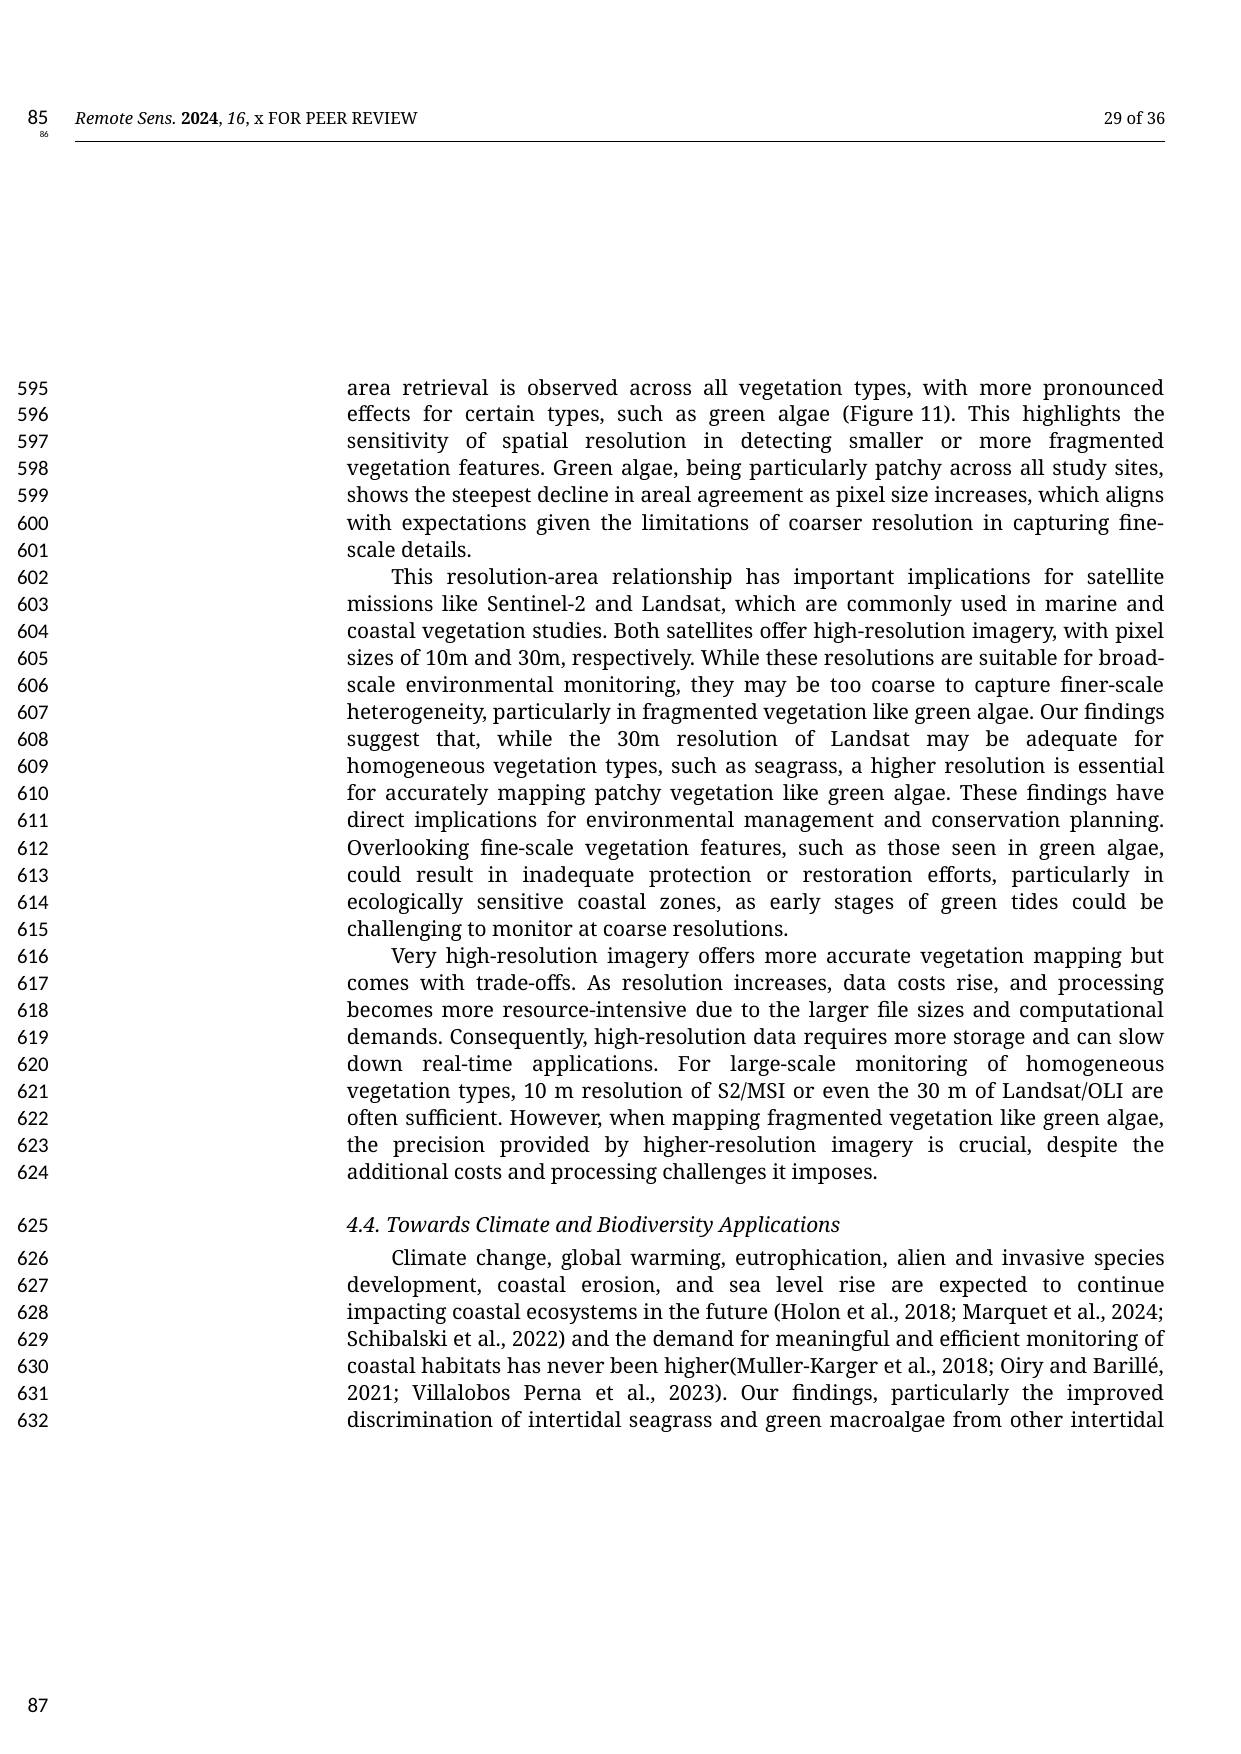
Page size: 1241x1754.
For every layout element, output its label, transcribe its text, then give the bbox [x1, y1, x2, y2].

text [347, 374, 1165, 563]
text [347, 1244, 1165, 1434]
subtitle 4.4. Towards Climate and Biodiversity Applications [347, 1211, 1165, 1238]
text This resolution-area relationship has important implications for satellite missions like Sentinel-2 and Landsat, which are commonly used in marine and coastal vegetation studies. Both satellites offer high-resolution imagery, with pixel sizes of 10m and 30m, respectively. While these resolutions are suitable for broad-scale environmental monitoring, they may be too coarse to capture finer-scale heterogeneity, particularly in fragmented vegetation like green algae. Our findings suggest that, while the 30m resolution of Landsat may be adequate for homogeneous vegetation types, such as seagrass, a higher resolution is essential for accurately mapping patchy vegetation like green algae. These findings have direct implications for environmental management and conservation planning. Overlooking fine-scale vegetation features, such as those seen in green algae, could result in inadequate protection or restoration efforts, particularly in ecologically sensitive coastal zones, as early stages of green tides could be challenging to monitor at coarse resolutions. [347, 563, 1165, 942]
text Very high-resolution imagery offers more accurate vegetation mapping but comes with trade-offs. As resolution increases, data costs rise, and processing becomes more resource-intensive due to the larger file sizes and computational demands. Consequently, high-resolution data requires more storage and can slow down real-time applications. For large-scale monitoring of homogeneous vegetation types, 10 m resolution of S2/MSI or even the 30 m of Landsat/OLI are often sufficient. However, when mapping fragmented vegetation like green algae, the precision provided by higher-resolution imagery is crucial, despite the additional costs and processing challenges it imposes. [347, 942, 1165, 1186]
